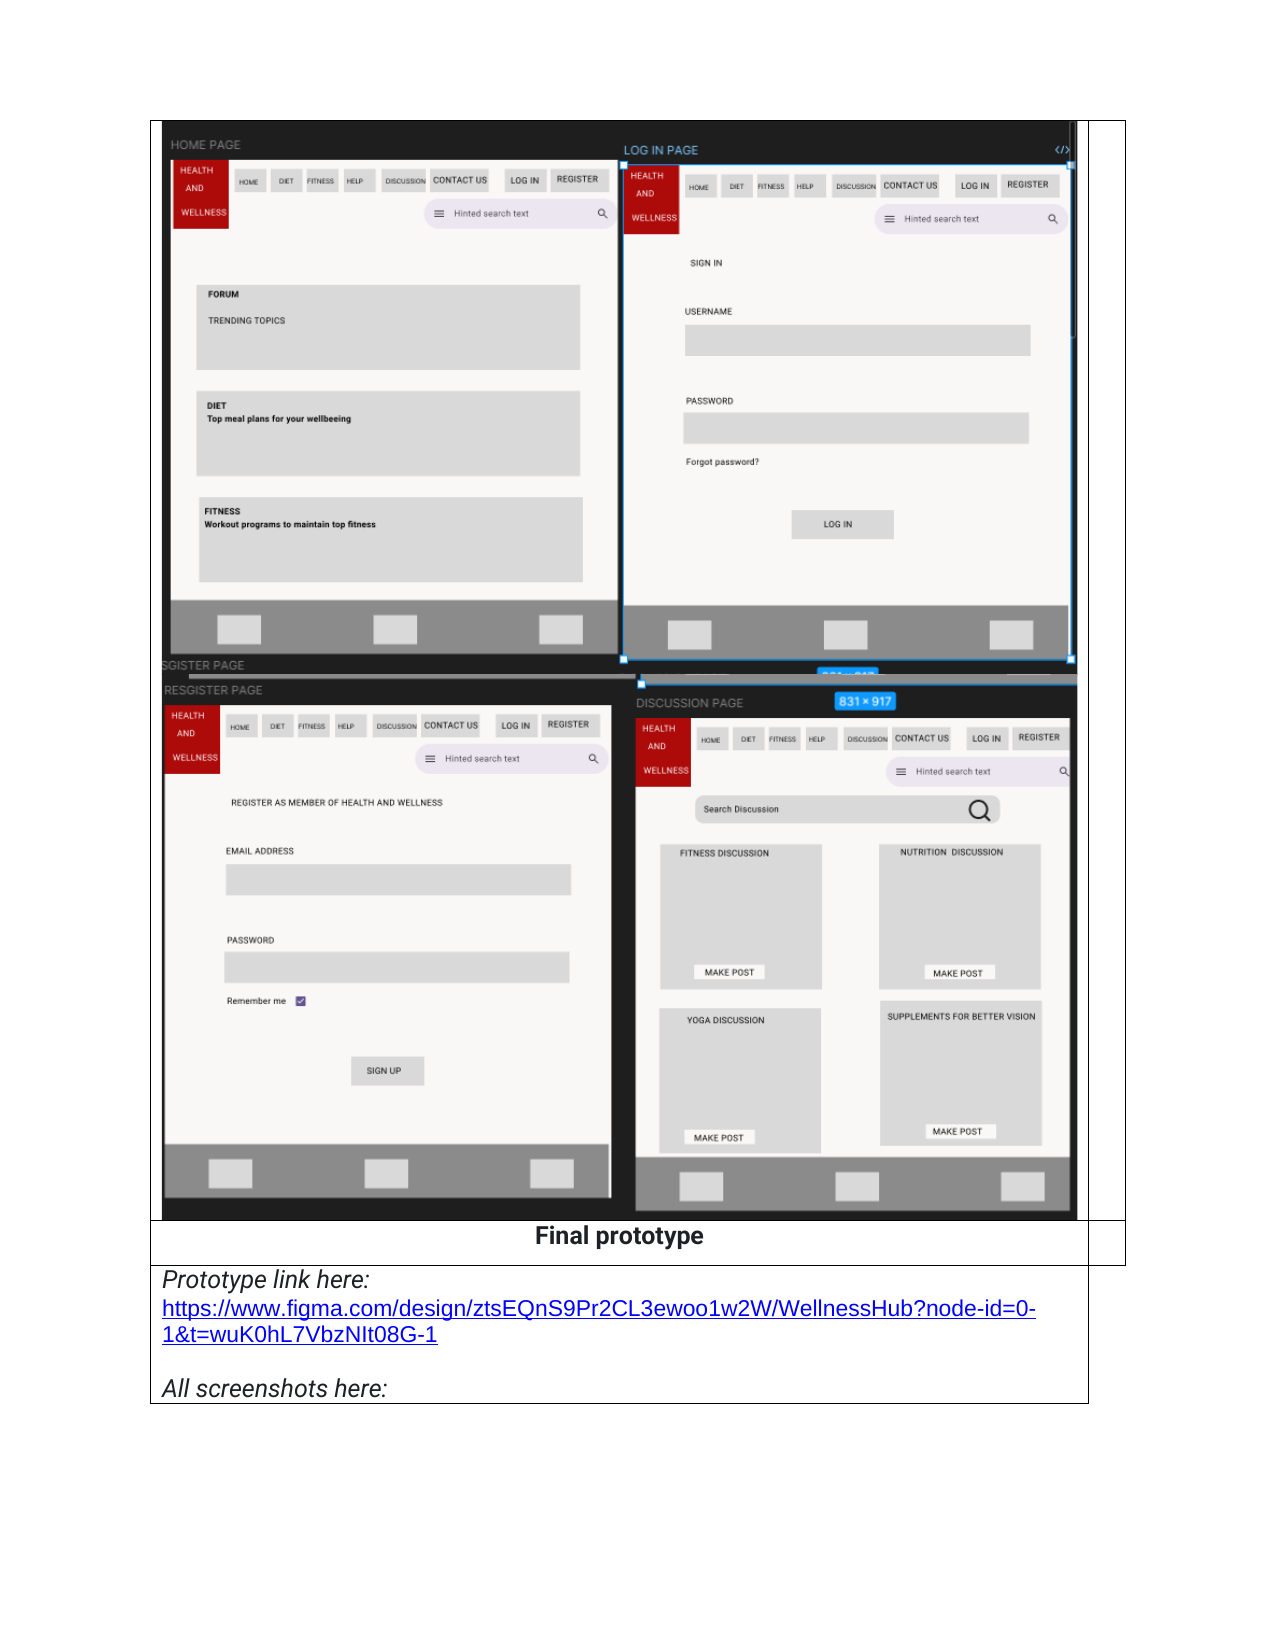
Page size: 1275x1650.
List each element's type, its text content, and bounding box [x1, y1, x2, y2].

table_cell Final prototype [151, 1221, 1088, 1265]
picture [161, 121, 1078, 1220]
table_cell [1089, 1221, 1125, 1265]
table_cell [1089, 121, 1125, 1220]
table_cell Prototype link here: https://www.figma.com/design/ztsEQnS9Pr2CL3ewoo1w2W/WellnessHub?node-id=0-1&t=wuK0hL7VbzNIt08G-1 All screenshots here: [151, 1266, 1088, 1403]
